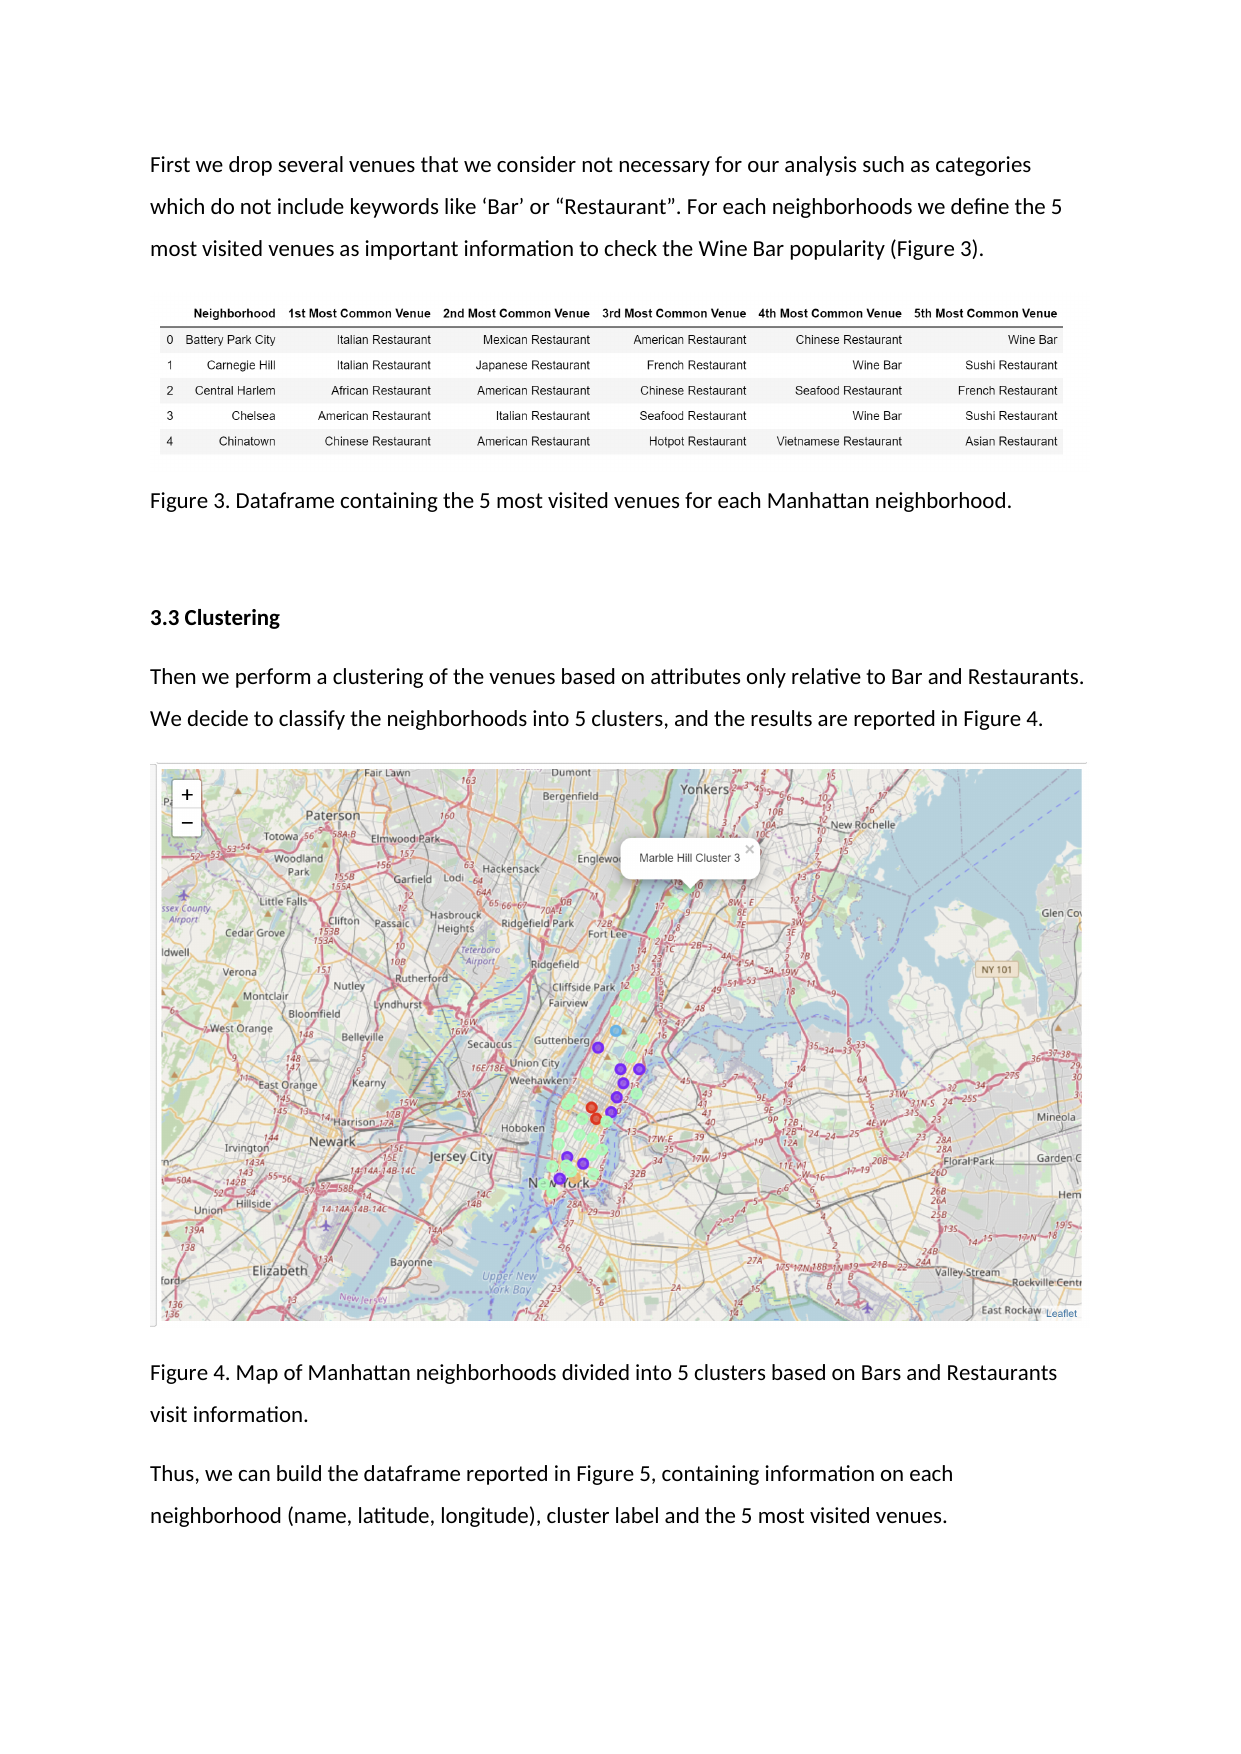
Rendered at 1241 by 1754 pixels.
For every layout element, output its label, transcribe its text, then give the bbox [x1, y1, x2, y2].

text 3.3 Clustering [150, 603, 1090, 631]
text First we drop several venues that we consider not necessary for our analysis such as categories which do not include keywords like ‘Bar’ or “Restaurant”. For each neighborhoods we define the 5 most visited venues as important information to check the Wine Bar popularity (Figure 3). [150, 150, 1090, 262]
picture [150, 762, 1091, 1328]
picture [150, 292, 1091, 472]
text Then we perform a clustering of the venues based on attributes only relative to Bar and Restaurants. We decide to classify the neighborhoods into 5 clusters, and the results are reported in Figure 4. [150, 662, 1090, 732]
text Thus, we can build the dataframe reported in Figure 5, containing information on each neighborhood (name, latitude, longitude), cluster label and the 5 most visited venues. [150, 1459, 1090, 1529]
text Figure 3. Dataframe containing the 5 most visited venues for each Manhattan neighborhood. [150, 472, 1090, 514]
text Figure 4. Map of Manhattan neighborhoods divided into 5 clusters based on Bars and Restaurants visit information. [150, 1358, 1090, 1428]
